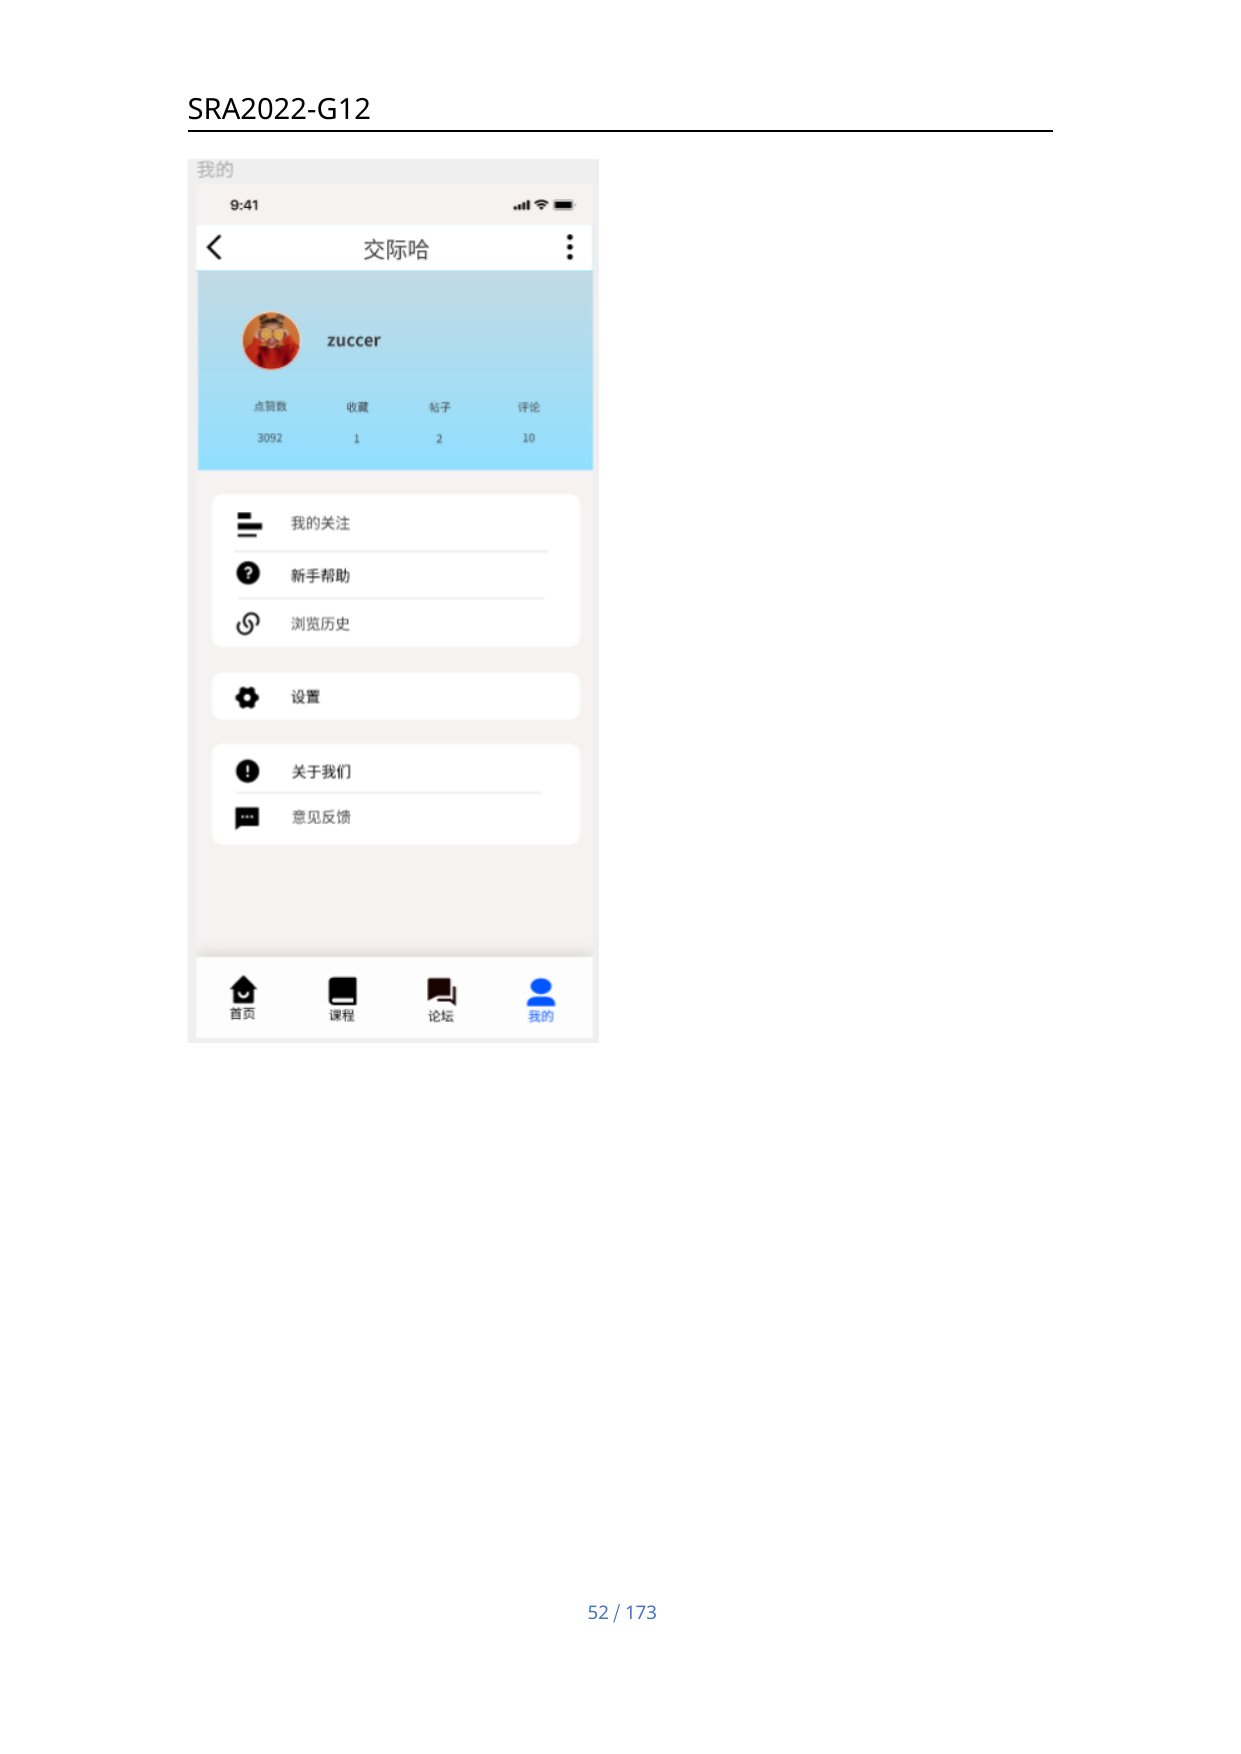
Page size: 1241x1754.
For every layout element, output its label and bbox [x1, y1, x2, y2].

picture [187, 158, 599, 1043]
